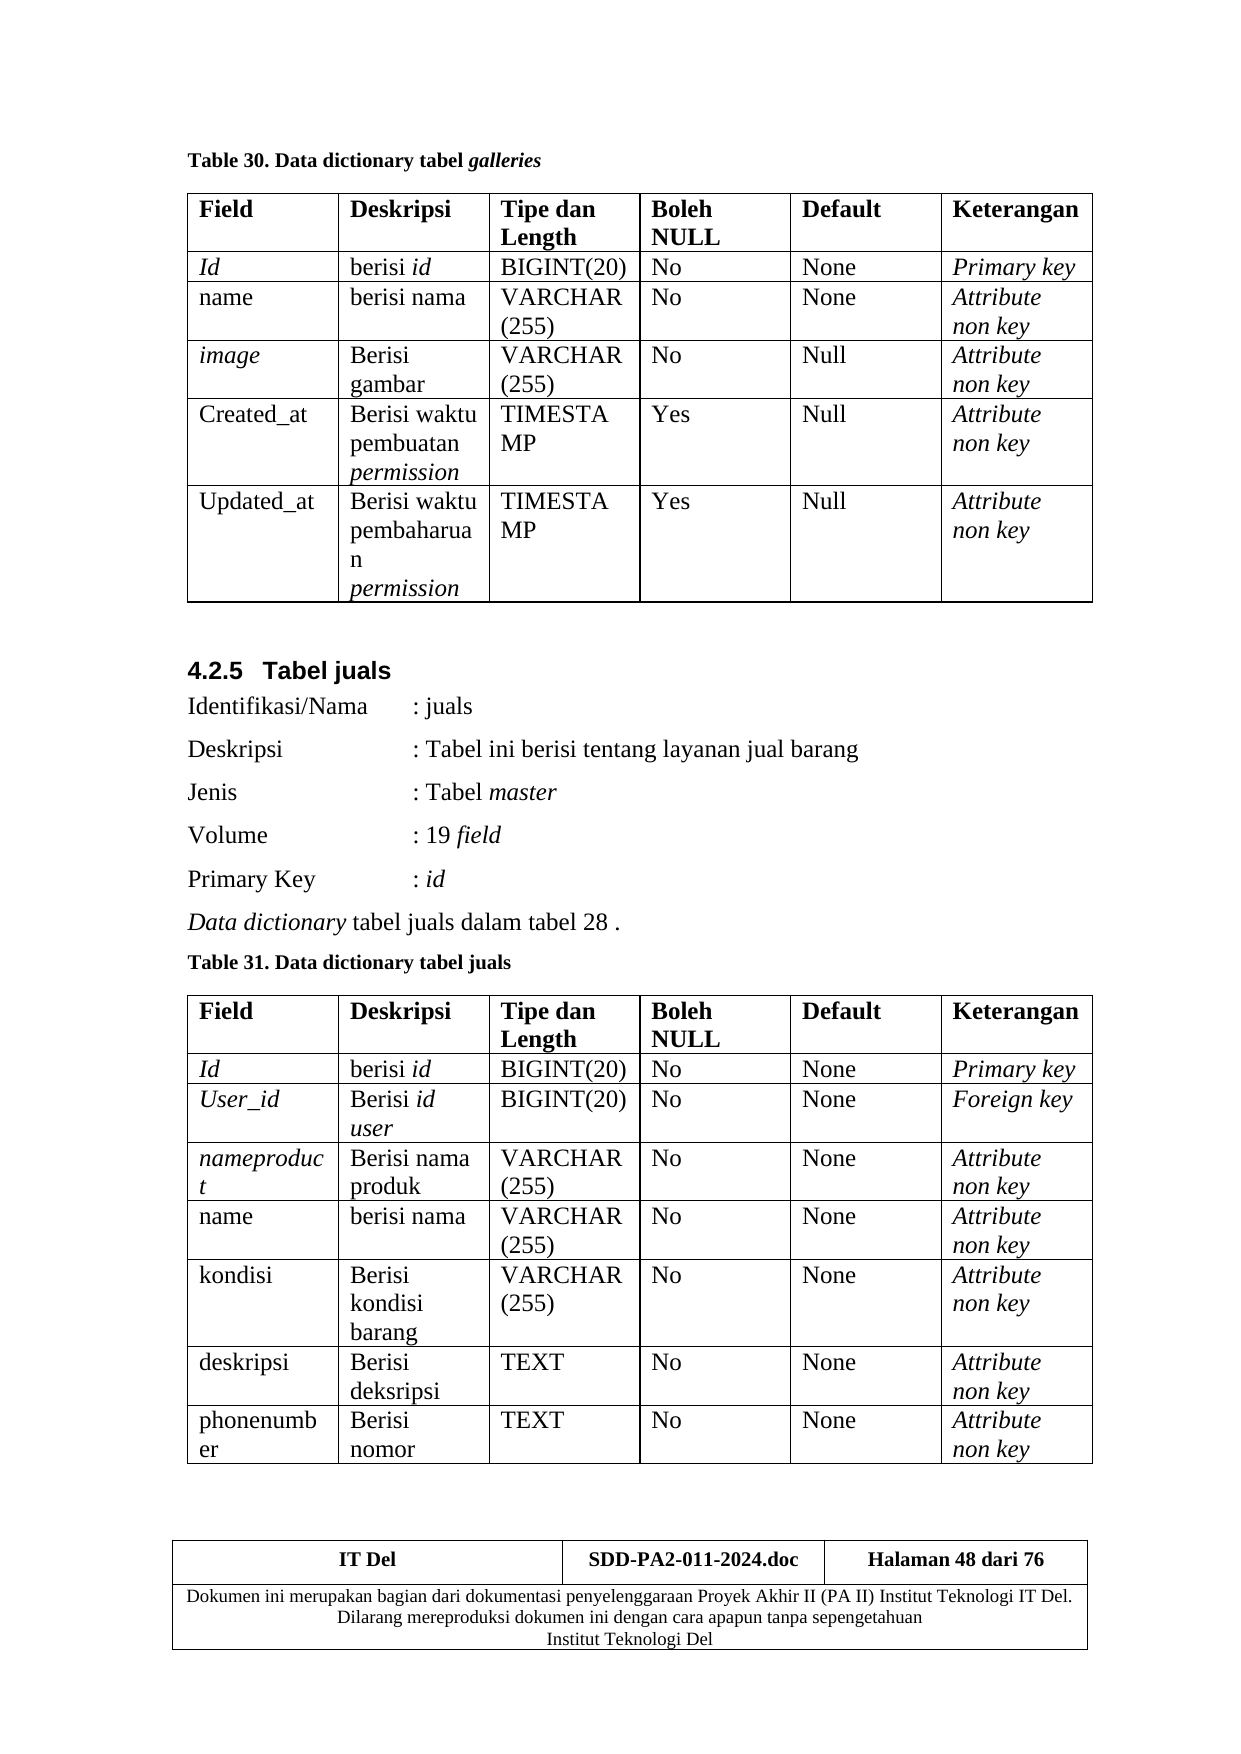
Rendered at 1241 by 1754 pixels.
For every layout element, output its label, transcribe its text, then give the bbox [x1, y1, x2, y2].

table_cell berisi nama [339, 1201, 489, 1259]
table_header Tipe dan Length [490, 996, 639, 1053]
table_cell Primary key [942, 252, 1092, 281]
table_cell name [188, 1201, 338, 1259]
table_cell Attribute non key [942, 1143, 1092, 1200]
table_cell Null [791, 399, 941, 485]
table_header Tipe dan Length [490, 194, 639, 251]
table_cell Id [188, 1054, 338, 1083]
table_header Boleh NULL [641, 996, 790, 1053]
table_cell TEXT [490, 1406, 639, 1463]
table_cell Primary key [942, 1054, 1092, 1083]
table_cell deskripsi [188, 1347, 338, 1404]
table_cell No [641, 341, 790, 398]
table_cell Berisi kondisi barang [339, 1260, 489, 1346]
table_cell No [641, 1406, 790, 1463]
table_cell BIGINT(20) [490, 1084, 639, 1142]
table_cell Null [791, 486, 941, 601]
table_cell No [641, 1143, 790, 1200]
table_cell nameproduct [188, 1143, 338, 1200]
table_cell Attribute non key [942, 486, 1092, 601]
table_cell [339, 1406, 489, 1463]
text Table 30. Data dictionary tabel galleries [187, 148, 1092, 172]
table_header Keterangan [942, 996, 1092, 1053]
table_cell TIMESTAMP [490, 399, 639, 485]
table_cell BIGINT(20) [490, 1054, 639, 1083]
table_cell Attribute non key [942, 399, 1092, 485]
table_cell Berisi deksripsi [339, 1347, 489, 1404]
table_cell VARCHAR(255) [490, 341, 639, 398]
text Table 31. Data dictionary tabel juals [187, 950, 1092, 974]
text Deskripsi : Tabel ini berisi tentang layanan jual barang [187, 734, 1092, 763]
table_header Keterangan [942, 194, 1092, 251]
table_cell Attribute non key [942, 282, 1092, 339]
table_cell Attribute non key [942, 1347, 1092, 1404]
table_cell None [791, 1347, 941, 1404]
table_cell None [791, 1201, 941, 1259]
text Primary Key : id [187, 864, 1092, 892]
table_cell Foreign key [942, 1084, 1092, 1142]
table_cell image [188, 341, 338, 398]
text Volume : 19 field [187, 821, 1092, 849]
subtitle Tabel juals [187, 656, 1092, 685]
table_cell phonenumber [188, 1406, 338, 1463]
table_cell TEXT [490, 1347, 639, 1404]
table_cell berisi nama [339, 282, 489, 339]
table_cell VARCHAR(255) [490, 1201, 639, 1259]
table_header Field [188, 996, 338, 1053]
table_cell Yes [641, 486, 790, 601]
table_cell Yes [641, 399, 790, 485]
table_cell No [641, 1201, 790, 1259]
table_cell None [791, 1260, 941, 1346]
table_cell No [641, 1084, 790, 1142]
table_cell Id [188, 252, 338, 281]
table_cell User_id [188, 1084, 338, 1142]
table_header Deskripsi [339, 996, 489, 1053]
table_cell TIMESTAMP [490, 486, 639, 601]
table_cell Attribute non key [942, 1406, 1092, 1463]
table_cell Berisi gambar [339, 341, 489, 398]
table_header Deskripsi [339, 194, 489, 251]
table_cell No [641, 1260, 790, 1346]
table_cell Updated_at [188, 486, 338, 601]
table_cell None [791, 1143, 941, 1200]
table_cell Created_at [188, 399, 338, 485]
table_cell Berisi nama produk [339, 1143, 489, 1200]
table_cell None [791, 1084, 941, 1142]
table_cell VARCHAR(255) [490, 282, 639, 339]
table_cell No [641, 252, 790, 281]
table_header Field [188, 194, 338, 251]
table_cell VARCHAR(255) [490, 1260, 639, 1346]
table_cell None [791, 282, 941, 339]
table_header Default [791, 194, 941, 251]
table_cell VARCHAR(255) [490, 1143, 639, 1200]
table_header Boleh NULL [641, 194, 790, 251]
table_cell berisi id [339, 252, 489, 281]
table_cell Berisi id user [339, 1084, 489, 1142]
table_cell Attribute non key [942, 1201, 1092, 1259]
table_cell Null [791, 341, 941, 398]
table_cell No [641, 1054, 790, 1083]
table_cell No [641, 1347, 790, 1404]
table_cell None [791, 252, 941, 281]
table_cell BIGINT(20) [490, 252, 639, 281]
table_cell Berisi waktu pembuatan permission [339, 399, 489, 485]
text Data dictionary tabel juals dalam tabel 28 . [187, 907, 1092, 936]
table_cell Attribute non key [942, 341, 1092, 398]
text Identifikasi/Nama : juals [187, 691, 1092, 720]
table_cell Berisi waktu pembaharuan permission [339, 486, 489, 601]
table_cell Attribute non key [942, 1260, 1092, 1346]
table_header Default [791, 996, 941, 1053]
table_cell None [791, 1054, 941, 1083]
table_cell berisi id [339, 1054, 489, 1083]
table_cell kondisi [188, 1260, 338, 1346]
table_cell name [188, 282, 338, 339]
table_cell None [791, 1406, 941, 1463]
table_cell No [641, 282, 790, 339]
text Jenis : Tabel master [187, 777, 1092, 806]
